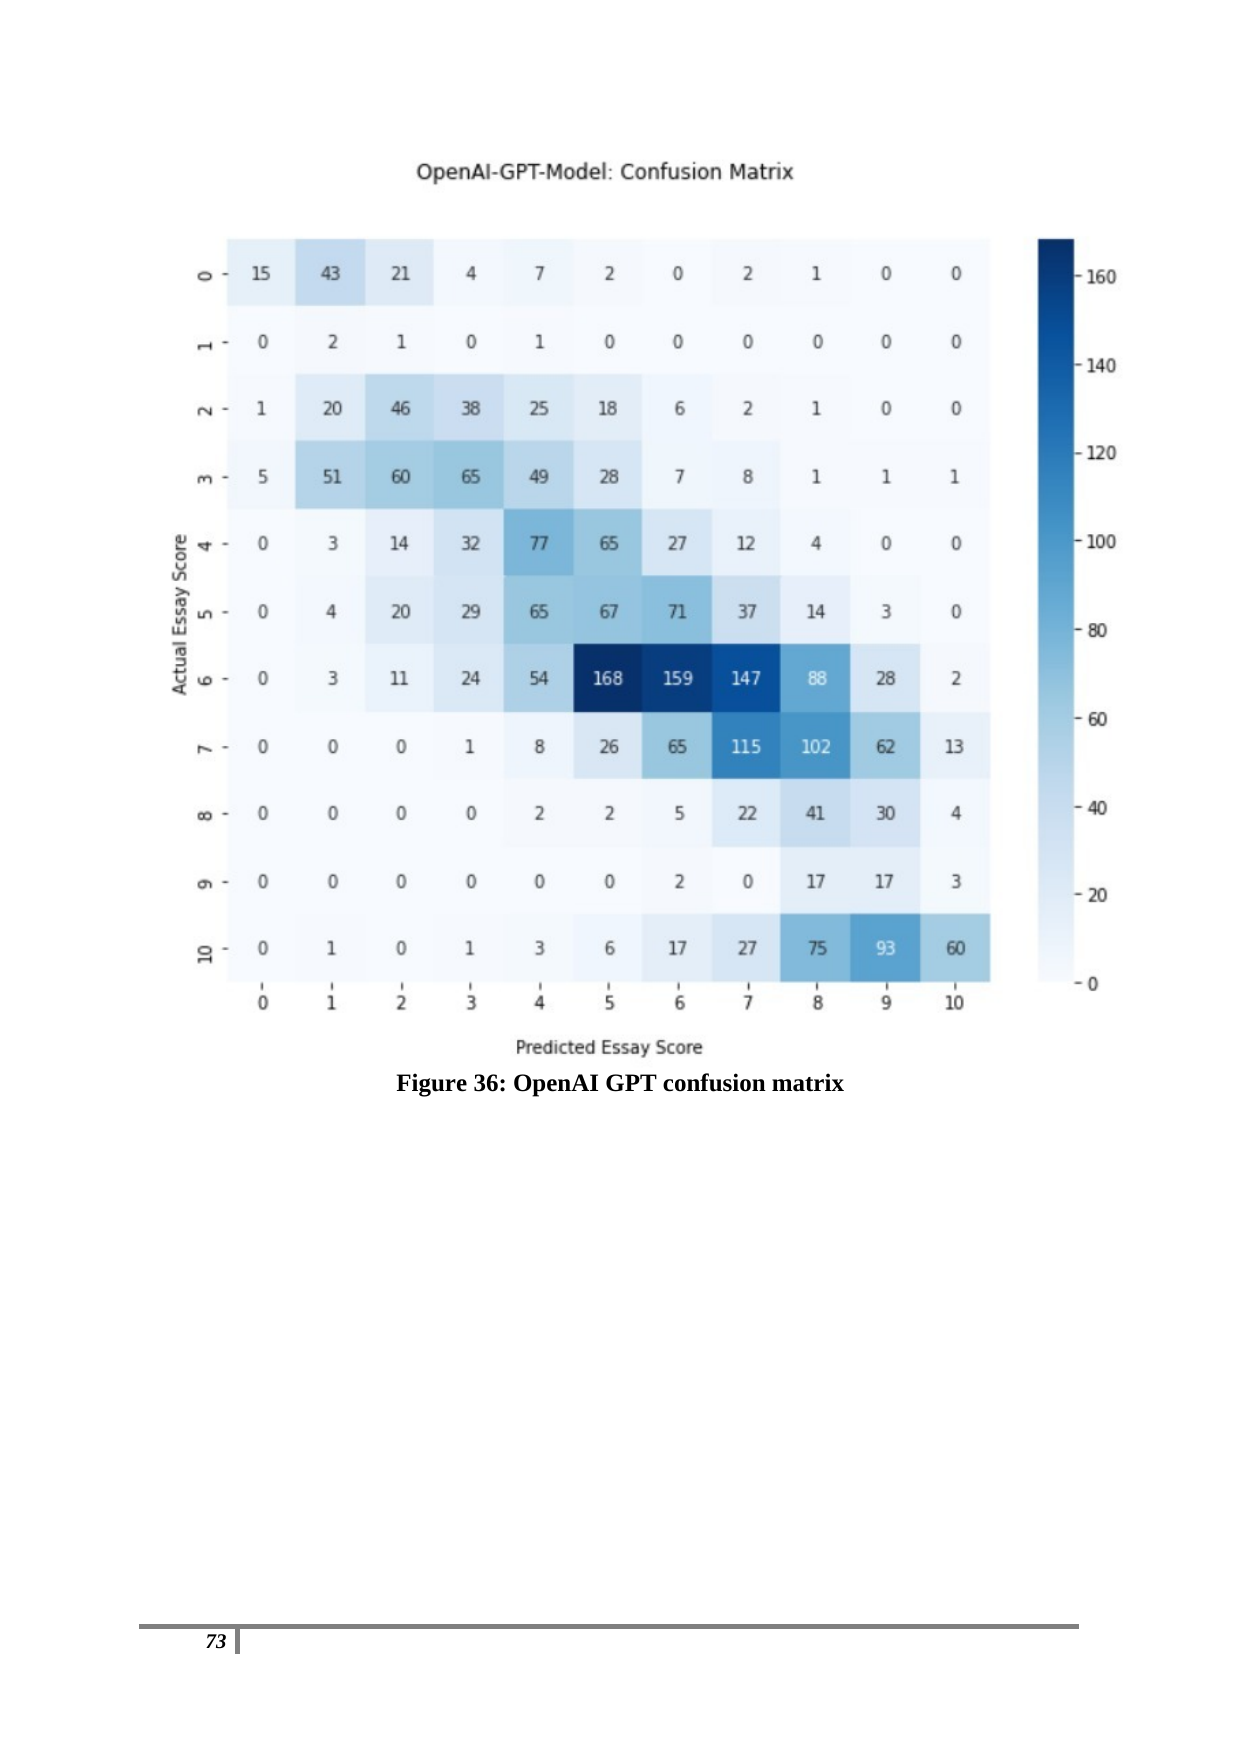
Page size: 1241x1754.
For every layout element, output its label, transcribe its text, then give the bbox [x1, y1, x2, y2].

picture [150, 150, 1151, 1069]
text Figure 36: OpenAI GPT confusion matrix [150, 1069, 1090, 1097]
